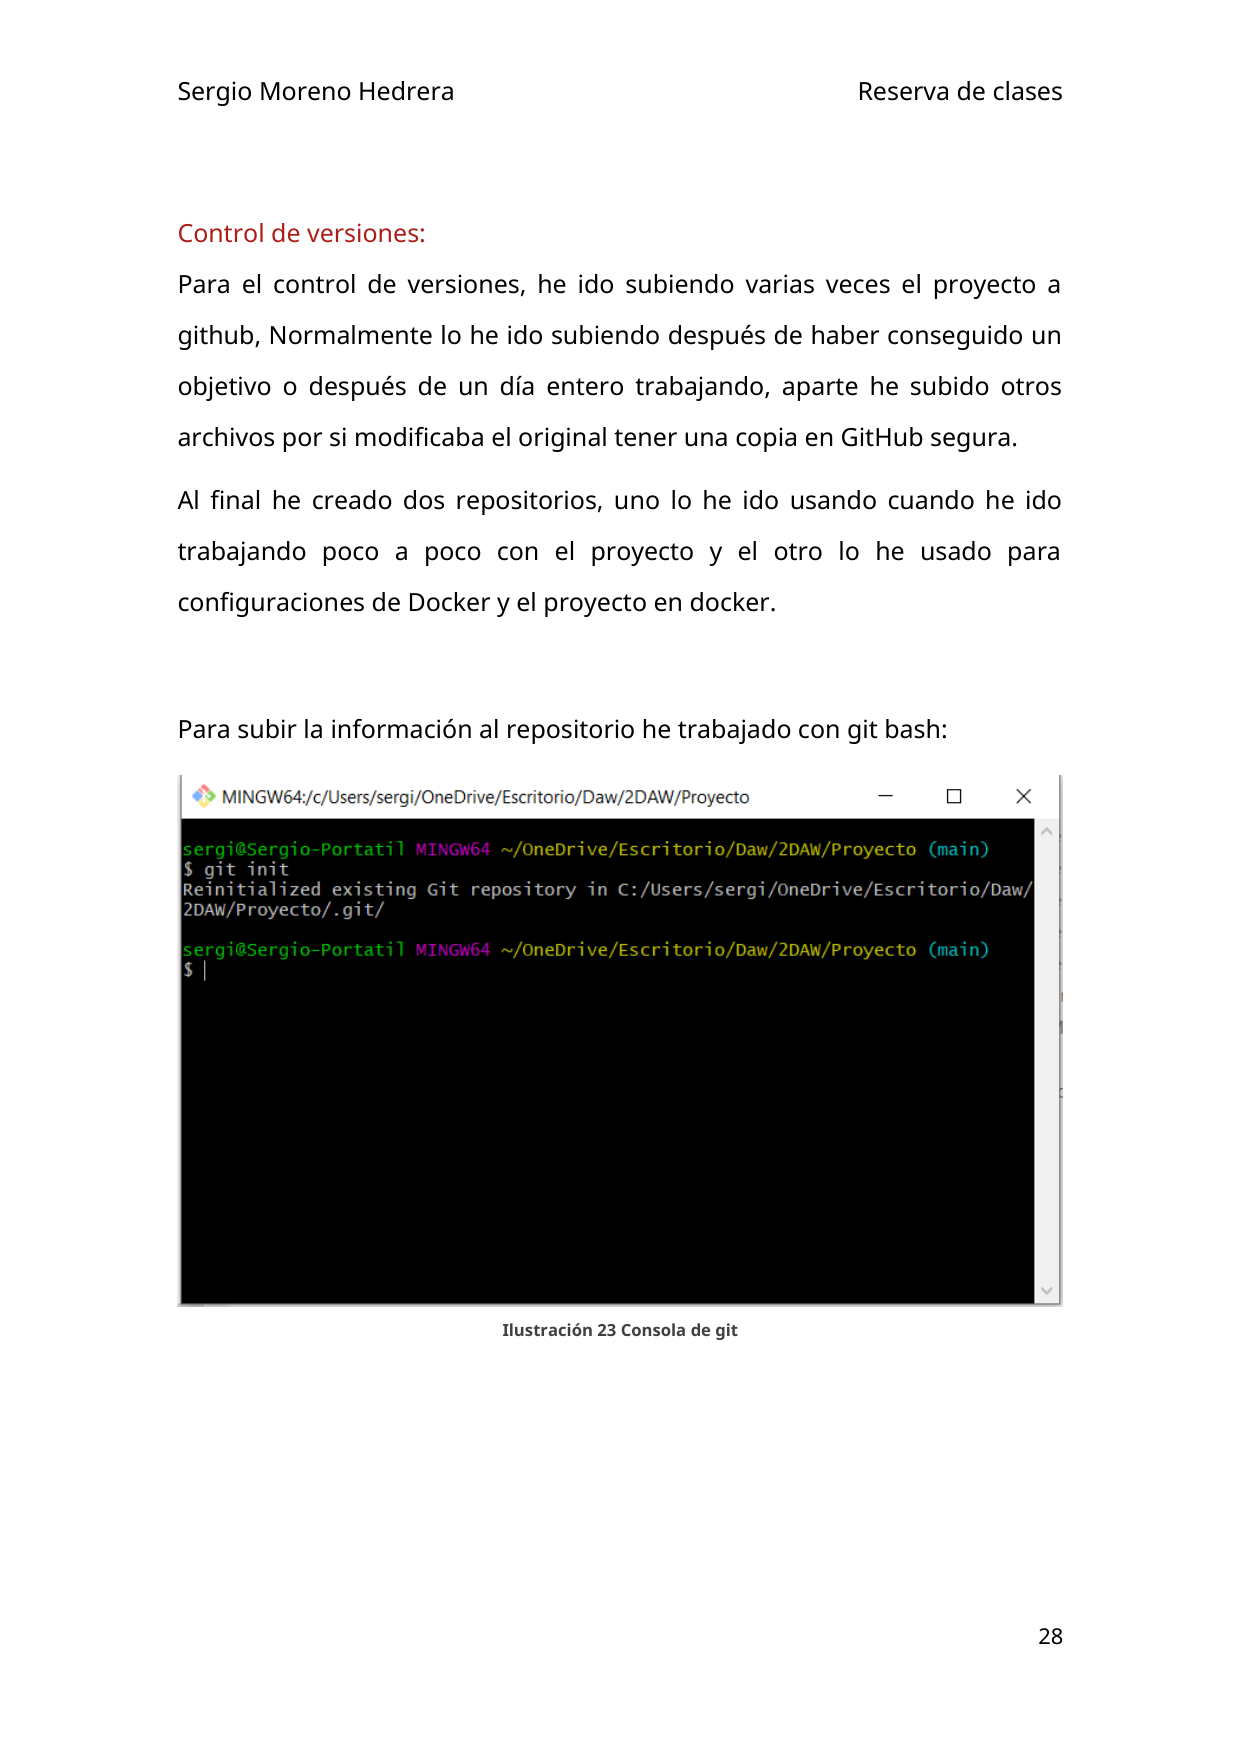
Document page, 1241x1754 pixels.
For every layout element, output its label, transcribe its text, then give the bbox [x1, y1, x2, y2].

picture [177, 775, 1063, 1307]
subtitle Control de versiones: [177, 215, 1063, 249]
text Ilustración 23 Consola de git [177, 1319, 1063, 1342]
text Para el control de versiones, he ido subiendo varias veces el proyecto a github, Normalmente lo he ido subiendo después de haber conseguido un objetivo o después de un día entero trabajando, aparte he subido otros archivos por si modificaba el original tener una copia en GitHub segura. [177, 266, 1063, 453]
text Para subir la información al repositorio he trabajado con git bash: [177, 712, 1063, 746]
text Al final he creado dos repositorios, uno lo he ido usando cuando he ido trabajando poco a poco con el proyecto y el otro lo he usado para configuraciones de Docker y el proyecto en docker. [177, 483, 1063, 619]
